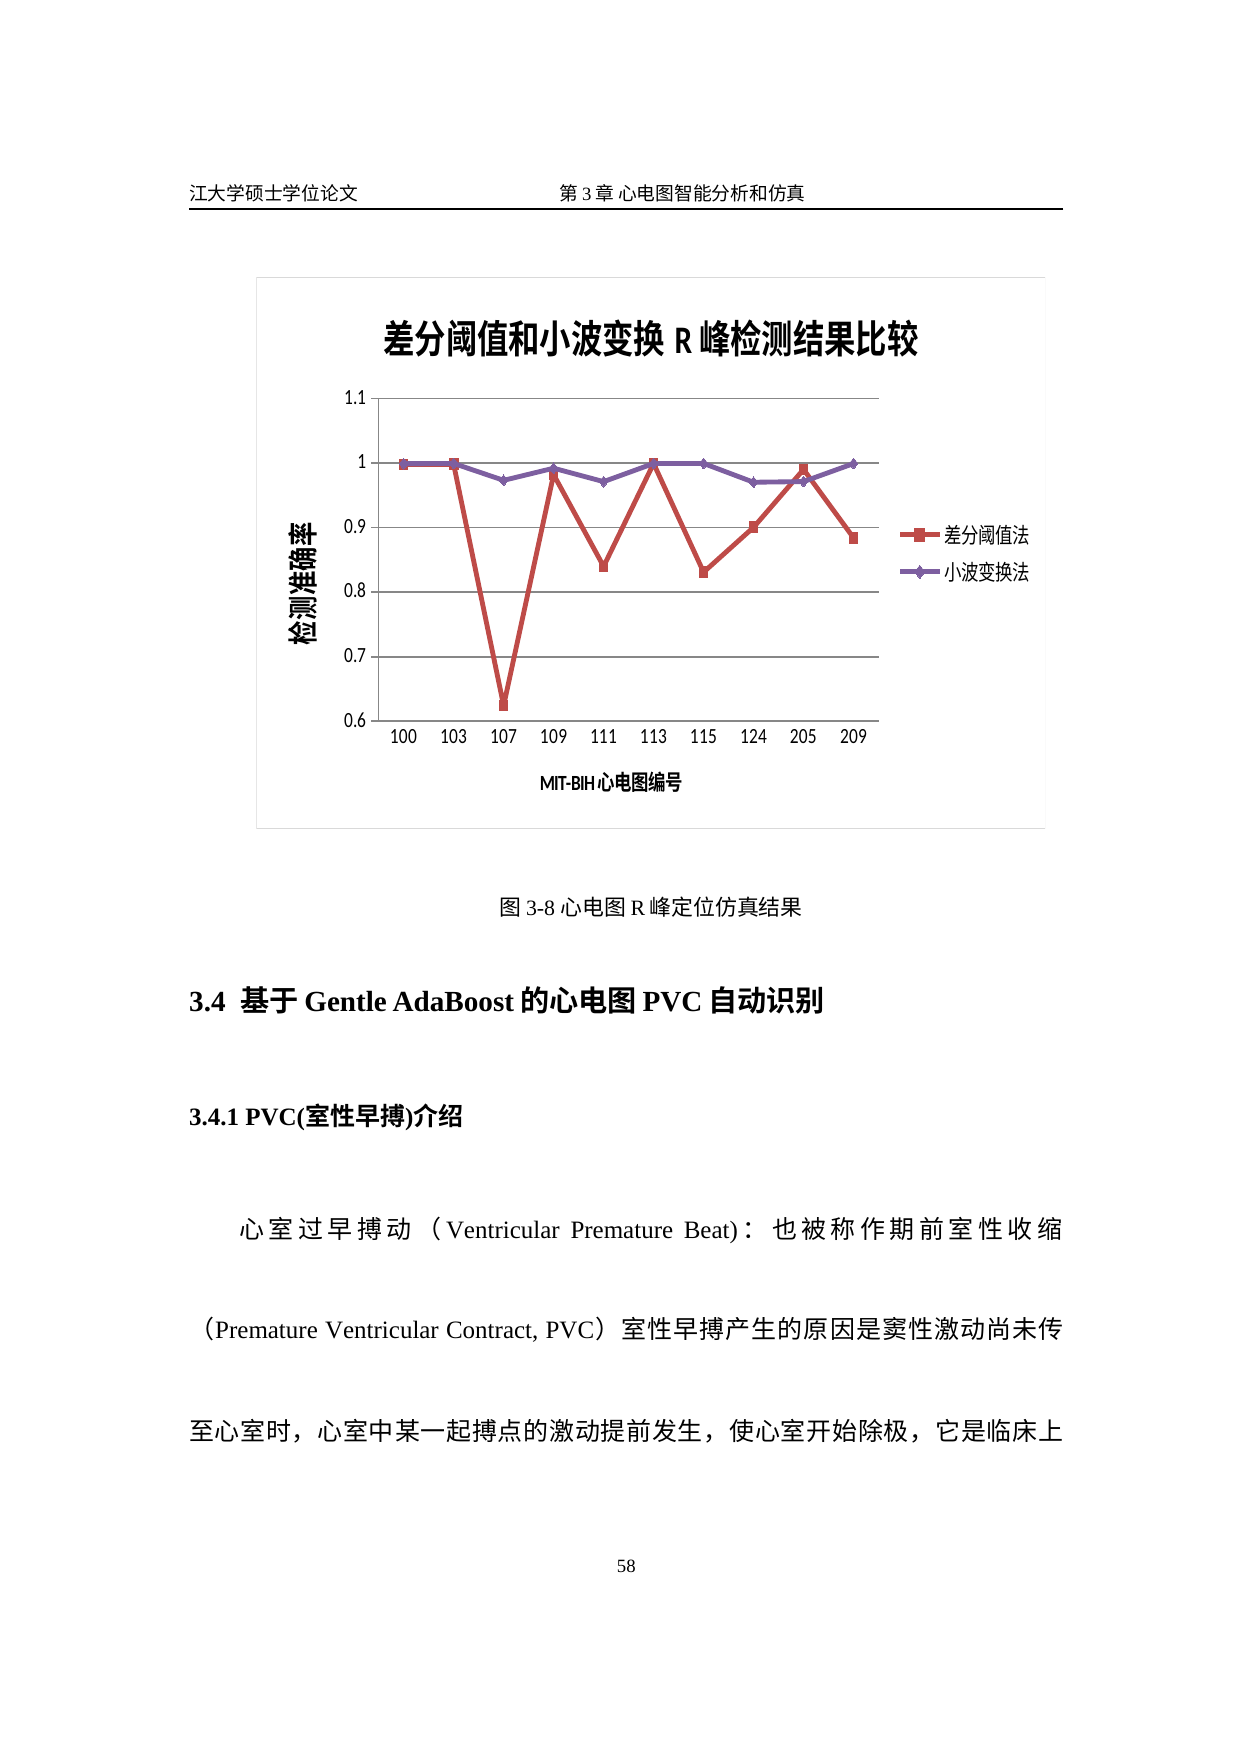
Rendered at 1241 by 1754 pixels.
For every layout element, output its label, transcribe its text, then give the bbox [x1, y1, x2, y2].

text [189, 1193, 1063, 1463]
subtitle 3.4 基于Gentle AdaBoost的心电图PVC自动识别 [189, 966, 1063, 1033]
subtitle 3.4.1 PVC(室性早搏)介绍 [189, 1081, 1063, 1148]
text 图3-8 心电图R峰定位仿真结果 [189, 267, 1063, 923]
